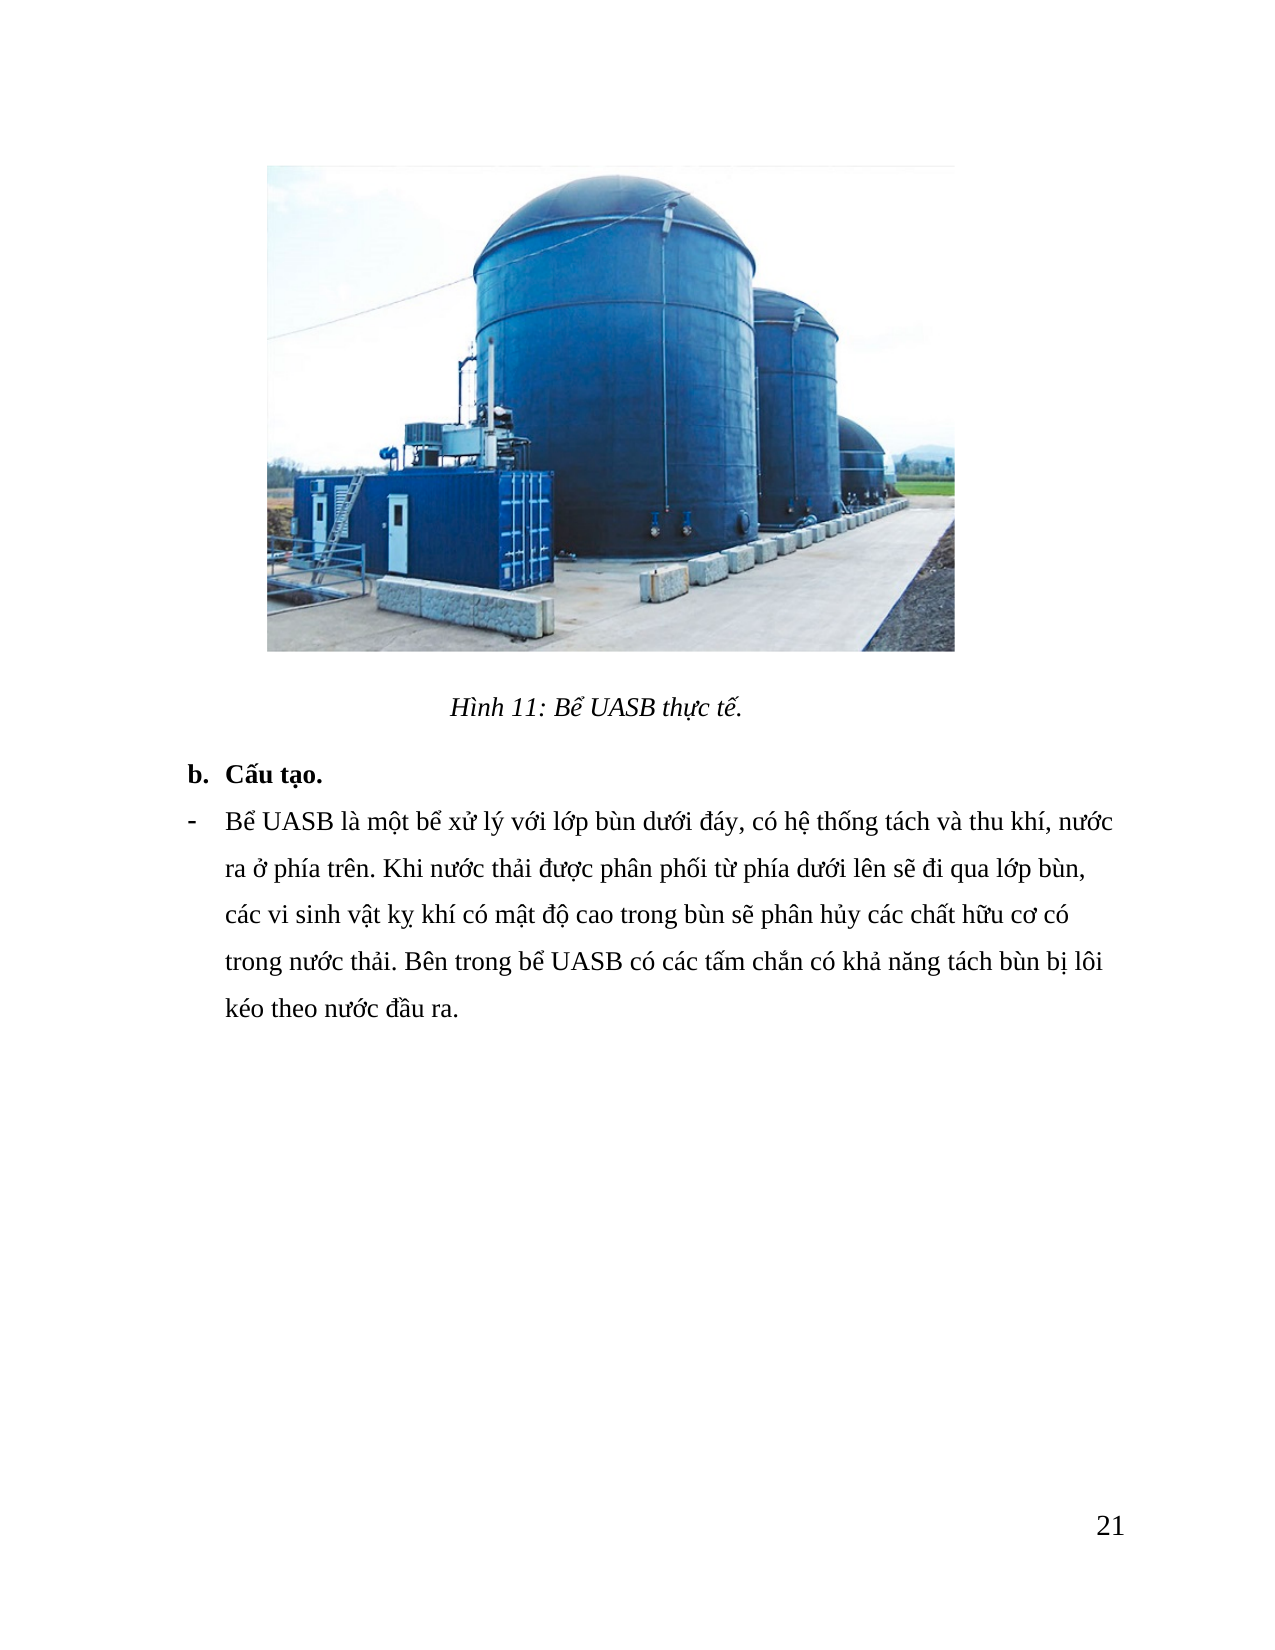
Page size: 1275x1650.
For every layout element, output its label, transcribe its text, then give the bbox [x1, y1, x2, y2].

list Bể UASB là một bể xử lý với lớp bùn dưới đáy, có hệ thống tách và thu khí, nước ra ở phía trên. Khi nước thải được phân phối từ phía dưới lên sẽ đi qua lớp bùn, các vi sinh vật kỵ khí có mật độ cao trong bùn sẽ phân hủy các chất hữu cơ có trong nước thải. Bên trong bể UASB có các tấm chắn có khả năng tách bùn bị lôi kéo theo nước đầu ra. [187, 805, 1125, 1023]
text Hình 11: Bể UASB thực tế. [375, 691, 1125, 722]
list Cấu tạo. [187, 758, 1125, 790]
picture [265, 150, 955, 655]
